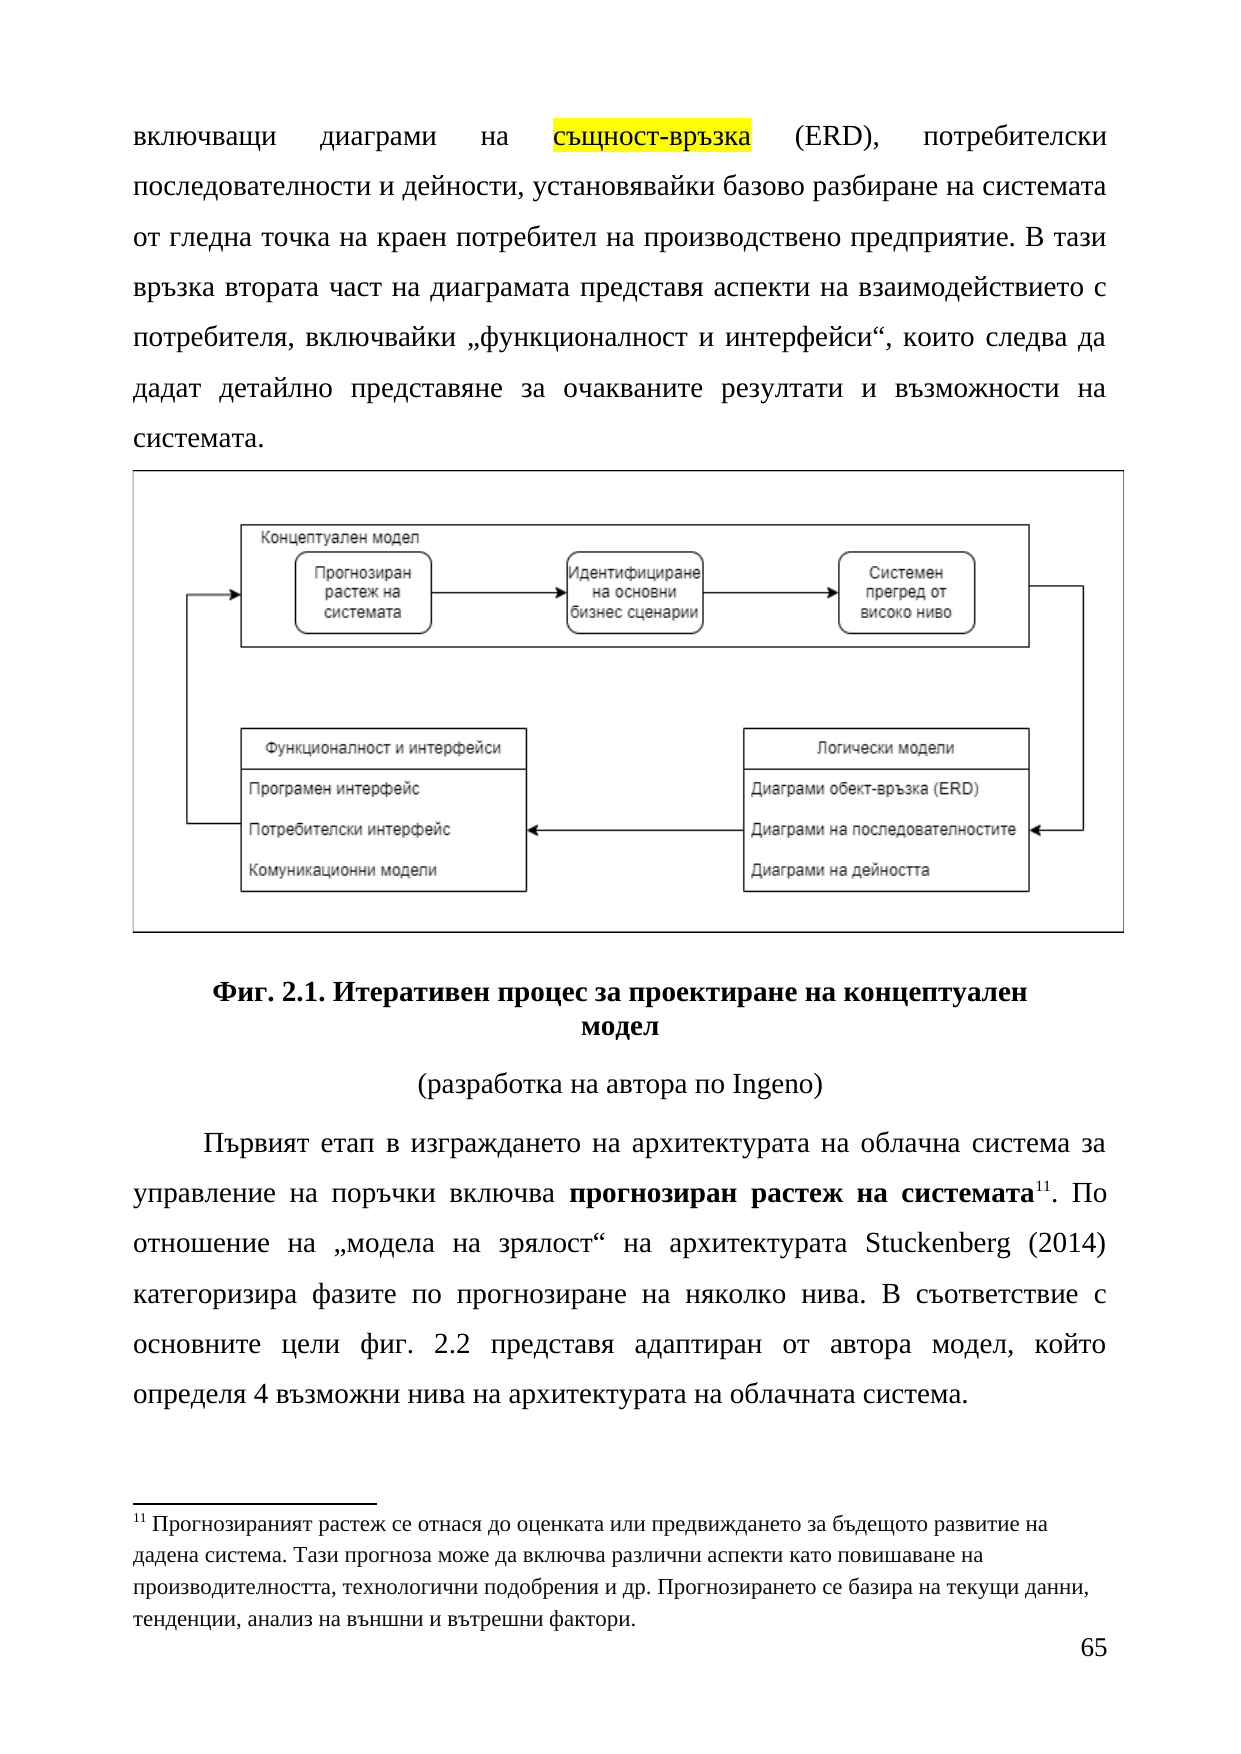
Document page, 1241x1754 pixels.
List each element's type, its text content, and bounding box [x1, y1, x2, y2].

title (разработка на автора по Ingeno) [192, 1066, 1048, 1100]
picture [132, 470, 1124, 933]
text Първият етап в изграждането на архитектурата на облачна система за управление на поръчки включва прогнозиран растеж на системата. По отношение на „модела на зрялост“ на архитектурата Stuckenberg (2014) категоризира фазите по прогнозиране на няколко нива. В съответствие с основните цели фиг. 2.2 представя адаптиран от автора модел, който определя 4 възможни нива на архитектурата на облачната система. [133, 1125, 1107, 1410]
title Фиг. 2.1. Итеративен процес за проектиране на концептуален модел [192, 974, 1048, 1041]
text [133, 118, 1107, 470]
